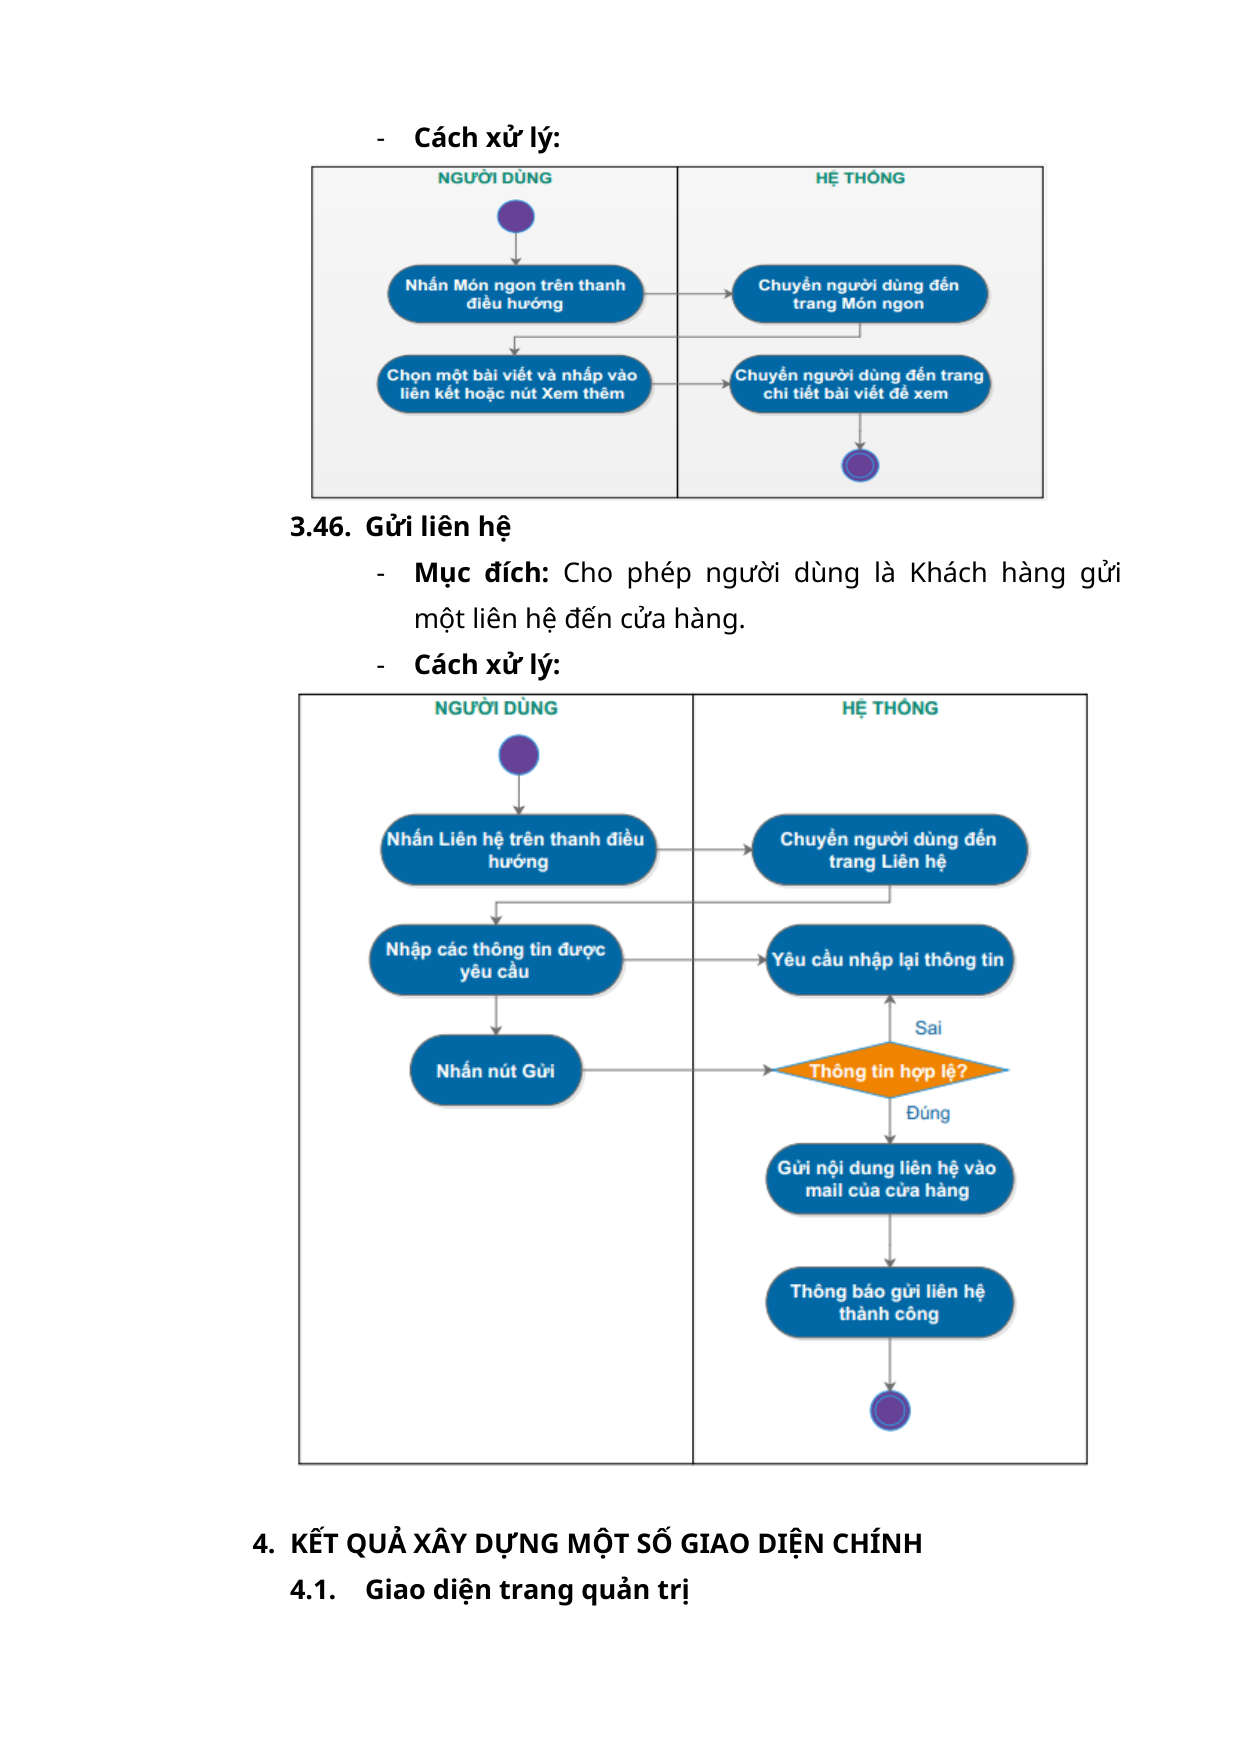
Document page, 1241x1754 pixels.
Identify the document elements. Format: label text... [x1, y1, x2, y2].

list Cách xử lý: [376, 645, 1122, 682]
picture [310, 164, 1048, 501]
list Mục đích: Cho phép người dùng là Khách hàng gửi một liên hệ đến cửa hàng. [376, 553, 1122, 636]
list Gửi liên hệ [290, 507, 1122, 544]
list Giao diện trang quản trị [290, 1571, 1122, 1607]
list Cách xử lý: [376, 118, 1122, 155]
picture [294, 691, 1094, 1472]
list KẾT QUẢ XÂY DỰNG MỘT SỐ GIAO DIỆN CHÍNH [252, 1524, 1122, 1561]
